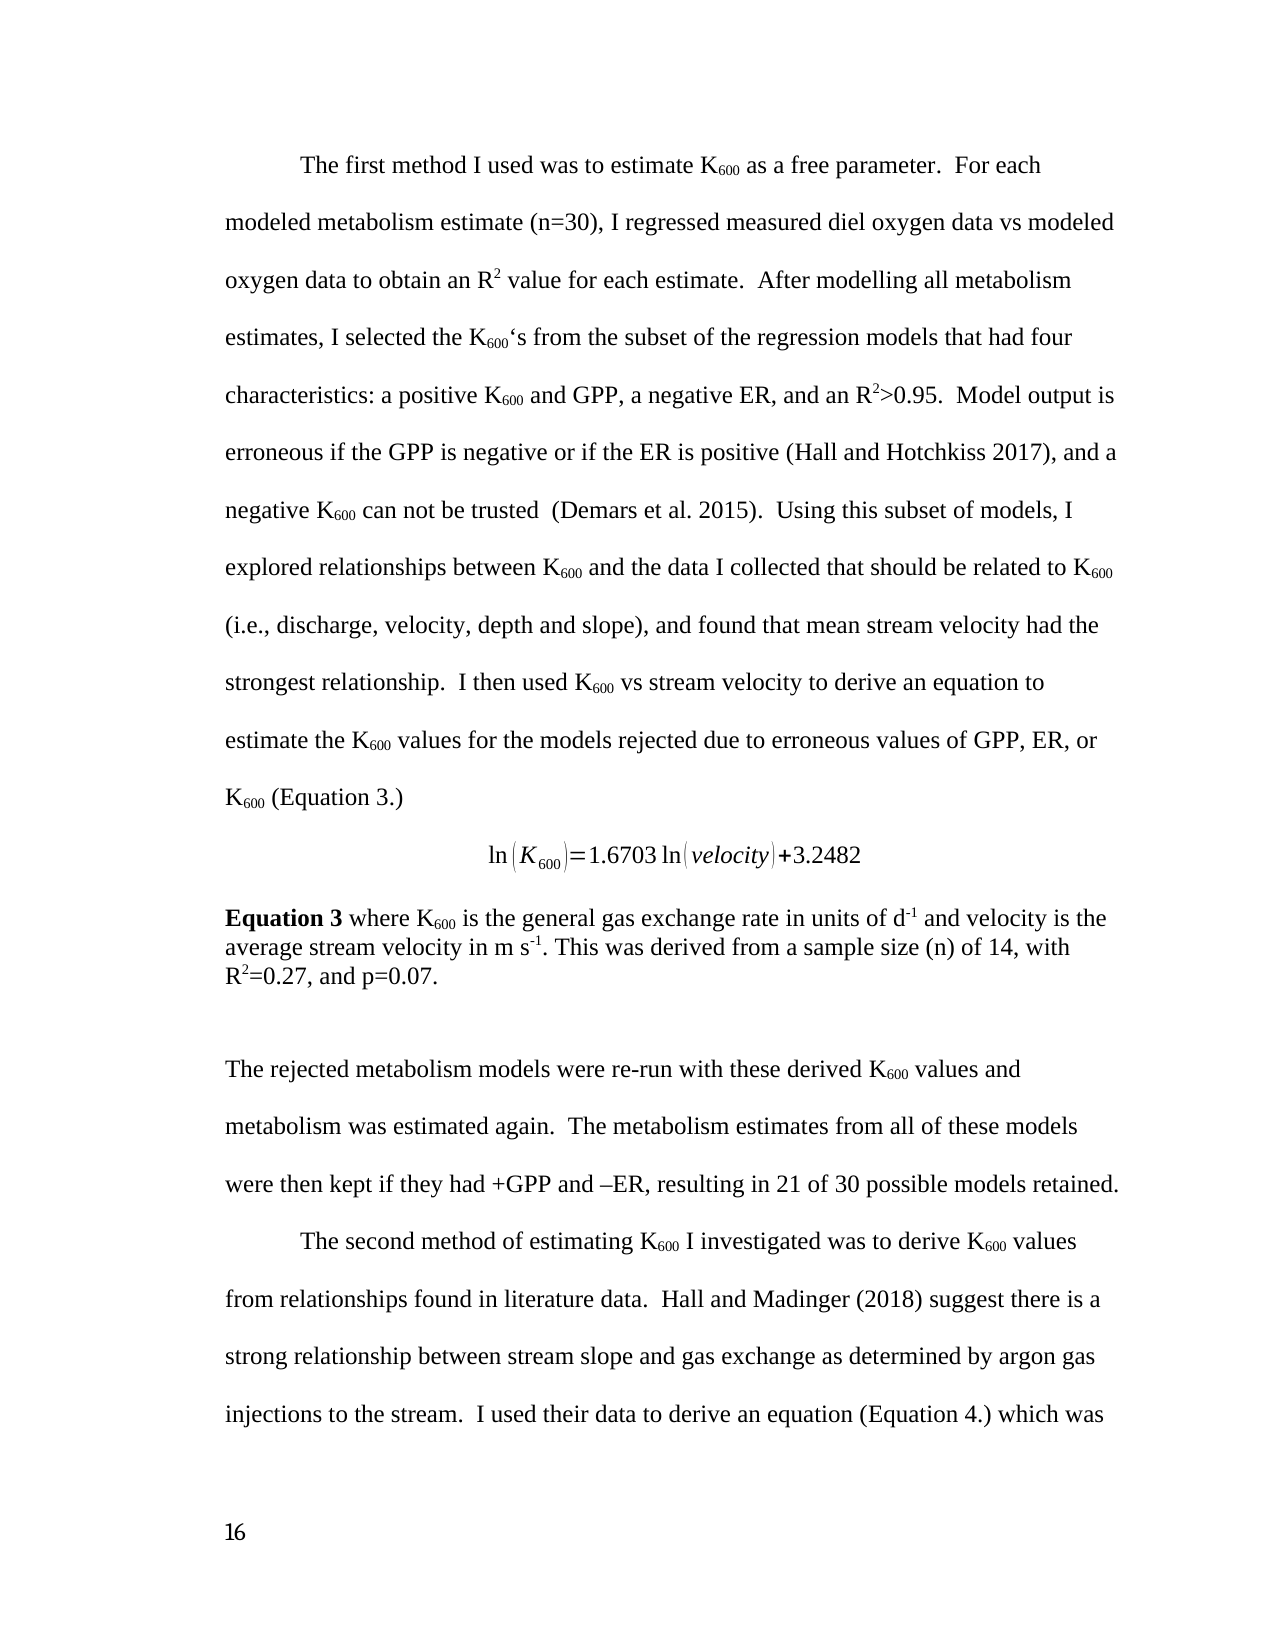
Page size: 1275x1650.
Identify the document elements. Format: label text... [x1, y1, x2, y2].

text The first method I used was to estimate K600 as a free parameter. For each modeled metabolism estimate (n=30), I regressed measured diel oxygen data vs modeled oxygen data to obtain an R2 value for each estimate. After modelling all metabolism estimates, I selected the K600‘s from the subset of the regression models that had four characteristics: a positive K600 and GPP, a negative ER, and an R2>0.95. Model output is erroneous if the GPP is negative or if the ER is positive (Hall and Hotchkiss 2017), and a negative K600 can not be trusted (Demars et al. 2015). Using this subset of models, I explored relationships between K600 and the data I collected that should be related to K600 (i.e., discharge, velocity, depth and slope), and found that mean stream velocity had the strongest relationship. I then used K600 vs stream velocity to derive an equation to estimate the K600 values for the models rejected due to erroneous values of GPP, ER, or K600 (Equation 3.) [225, 150, 1125, 811]
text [225, 1226, 1125, 1427]
text Equation 3 where K600 is the general gas exchange rate in units of d-1 and velocity is the average stream velocity in m s-1. This was derived from a sample size (n) of 14, with R2=0.27, and p=0.07. [225, 903, 1125, 990]
text The rejected metabolism models were re-run with these derived K600 values and metabolism was estimated again. The metabolism estimates from all of these models were then kept if they had +GPP and –ER, resulting in 21 of 30 possible models retained. [225, 1054, 1125, 1197]
